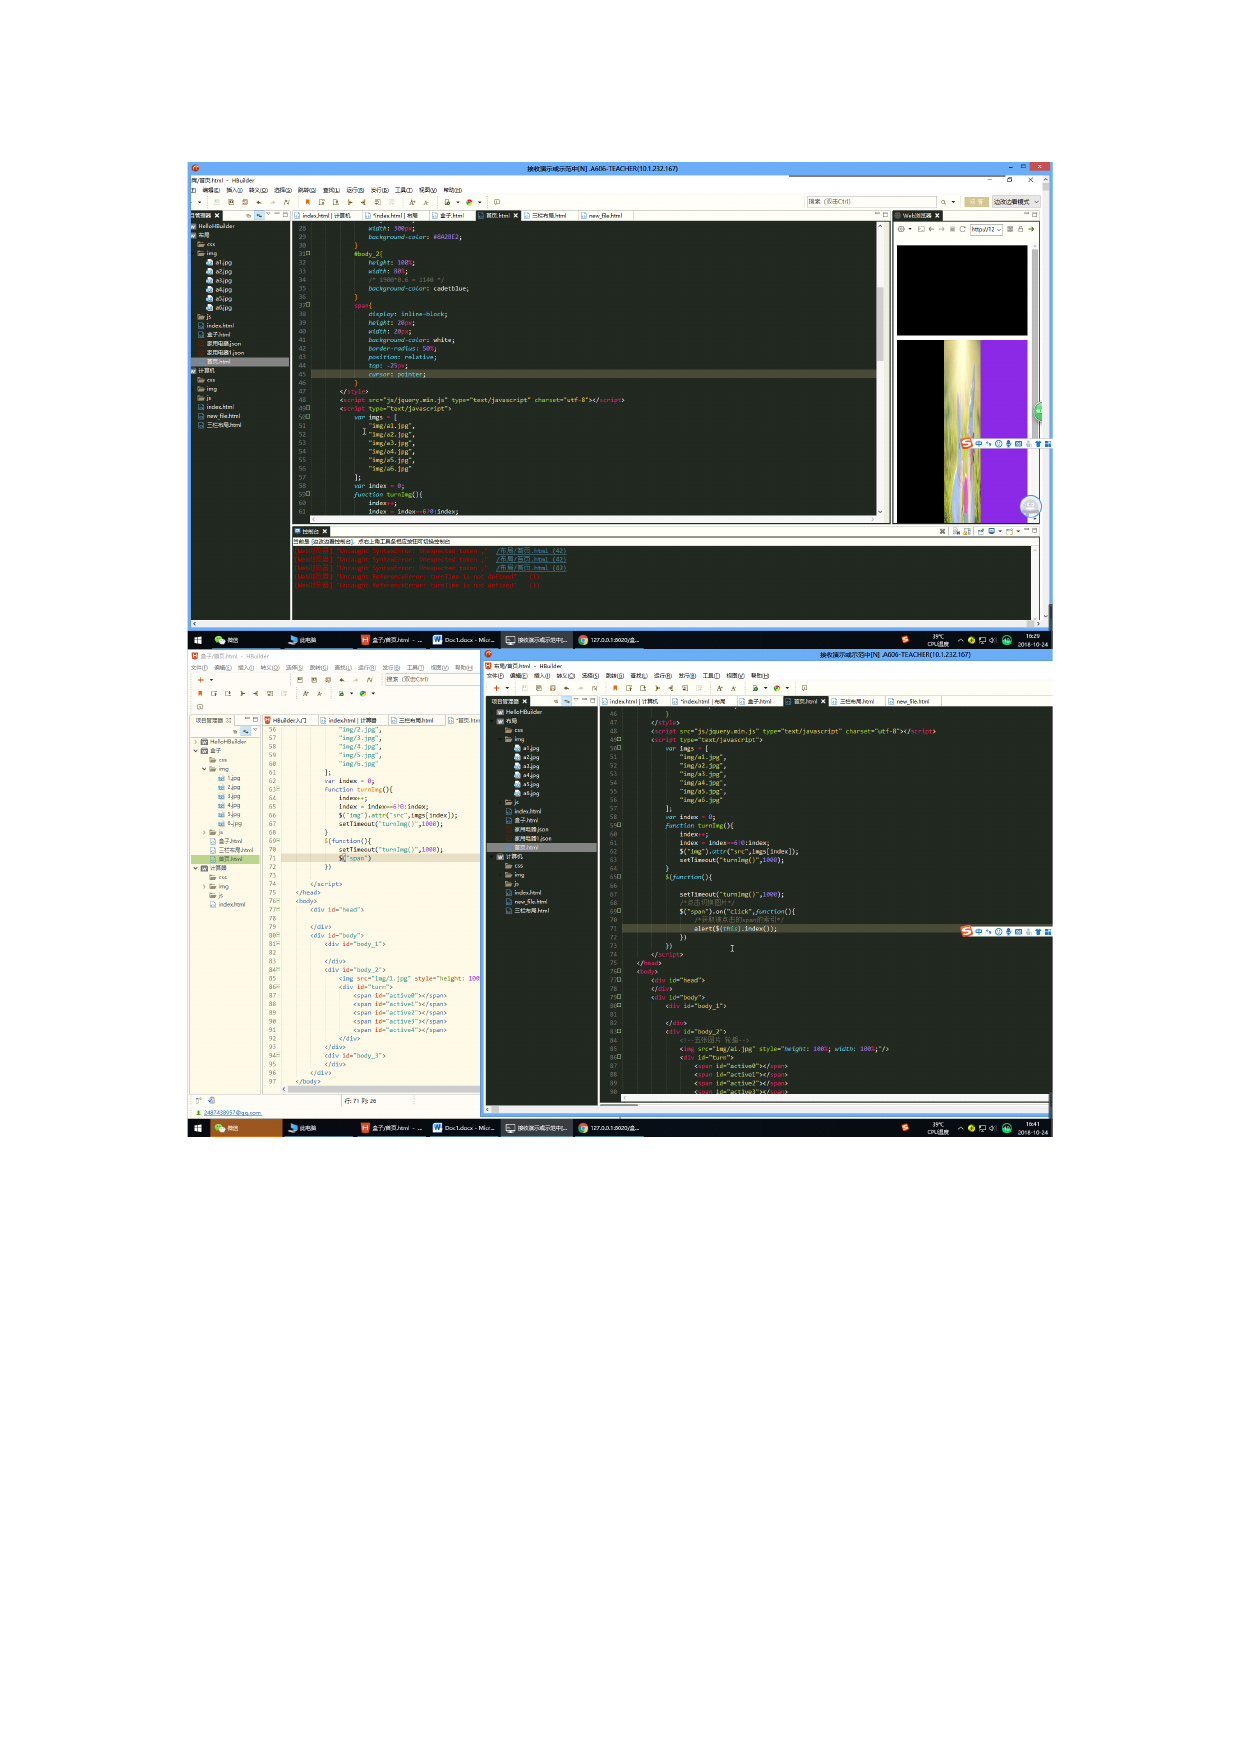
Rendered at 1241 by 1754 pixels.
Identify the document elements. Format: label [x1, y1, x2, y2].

picture [187, 162, 1053, 1137]
